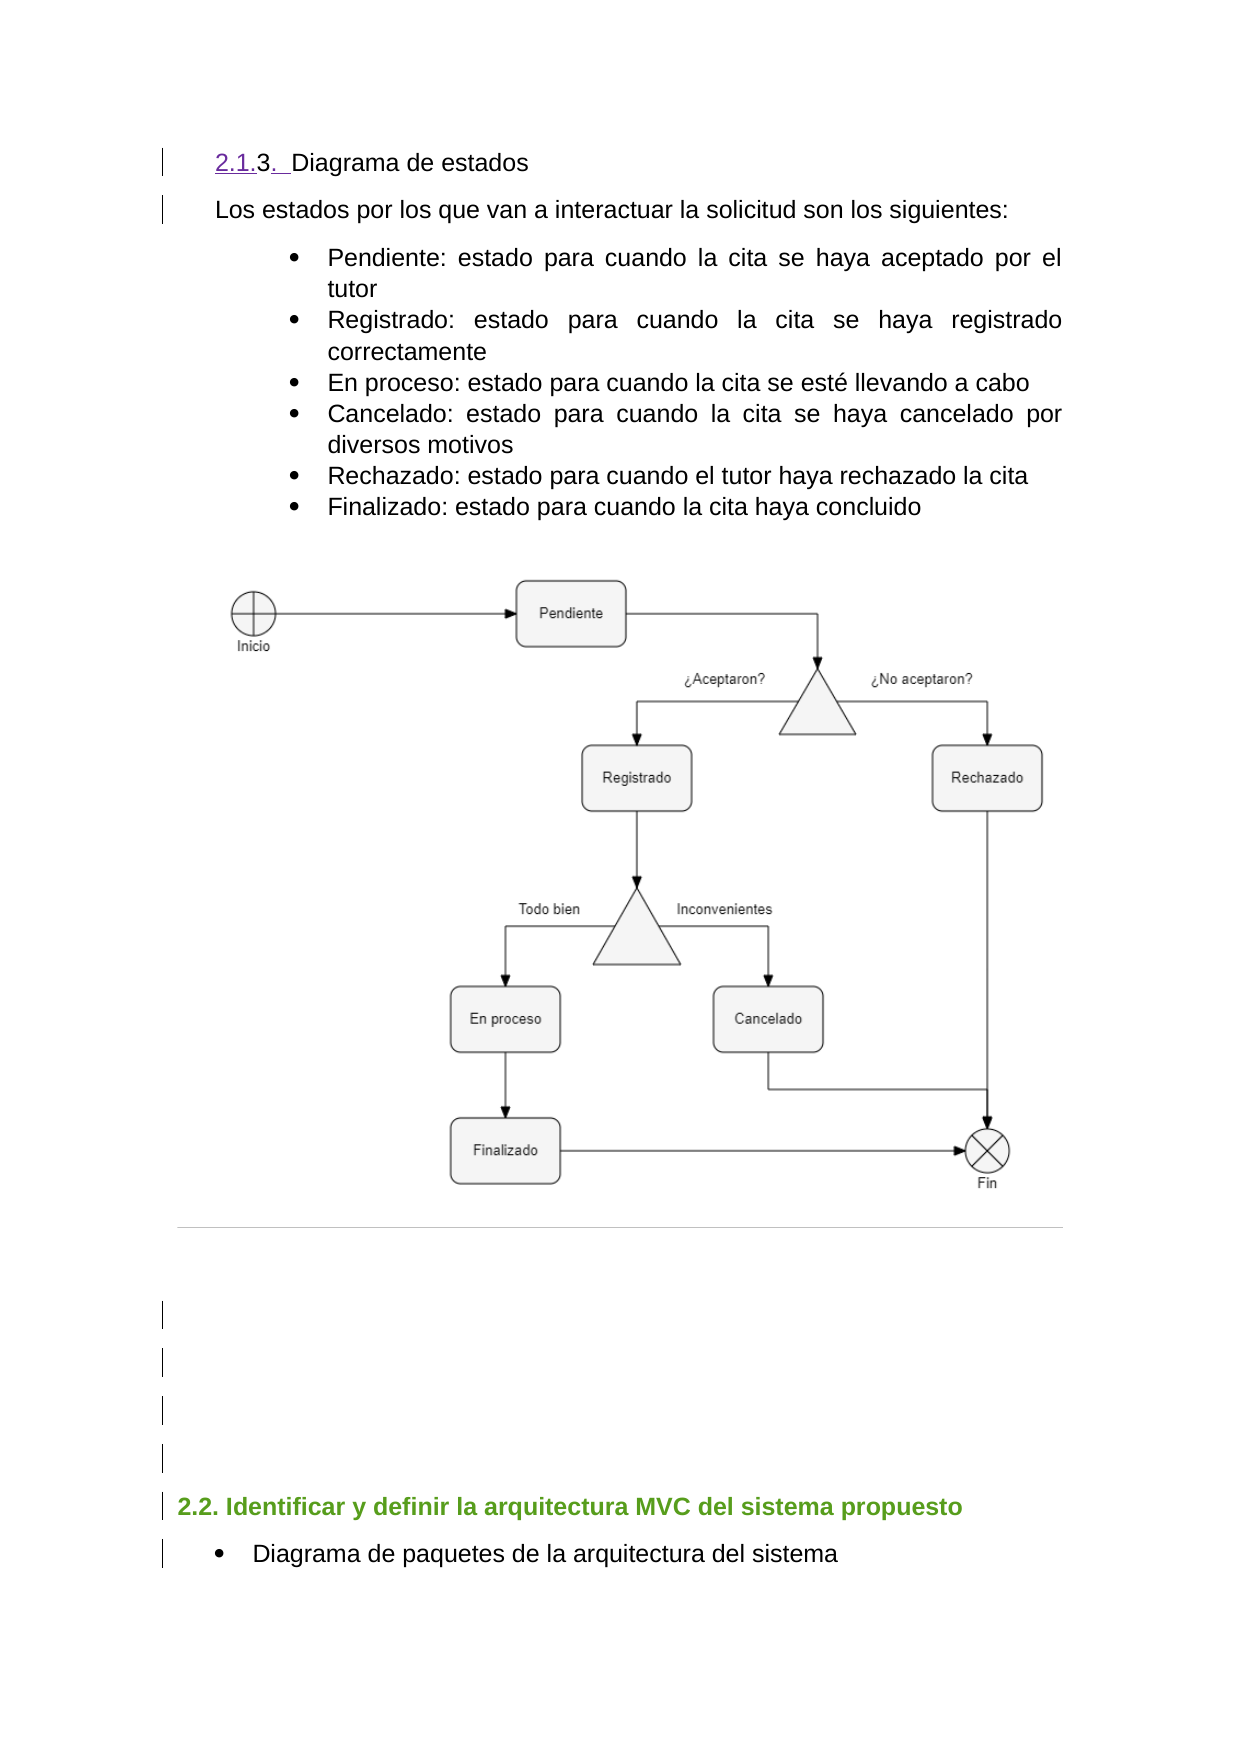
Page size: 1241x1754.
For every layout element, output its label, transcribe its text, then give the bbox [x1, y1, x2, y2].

text Los estados por los que van a interactuar la solicitud son los siguientes: [215, 195, 1063, 224]
list En proceso: estado para cuando la cita se esté llevando a cabo [290, 367, 1063, 396]
text 2.2. Identificar y definir la arquitectura MVC del sistema propuesto [177, 1492, 1063, 1520]
list Pendiente: estado para cuando la cita se haya aceptado por el tutor [290, 243, 1063, 303]
text 3Diagrama de estados [215, 148, 1063, 176]
picture [177, 571, 1063, 1232]
list Rechazado: estado para cuando el tutor haya rechazado la cita [290, 461, 1063, 490]
list Registrado: estado para cuando la cita se haya registrado correctamente [290, 305, 1063, 365]
list Finalizado: estado para cuando la cita haya concluido [290, 492, 1063, 521]
list Cancelado: estado para cuando la cita se haya cancelado por diversos motivos [290, 399, 1063, 458]
list Diagrama de paquetes de la arquitectura del sistema [215, 1539, 1063, 1568]
